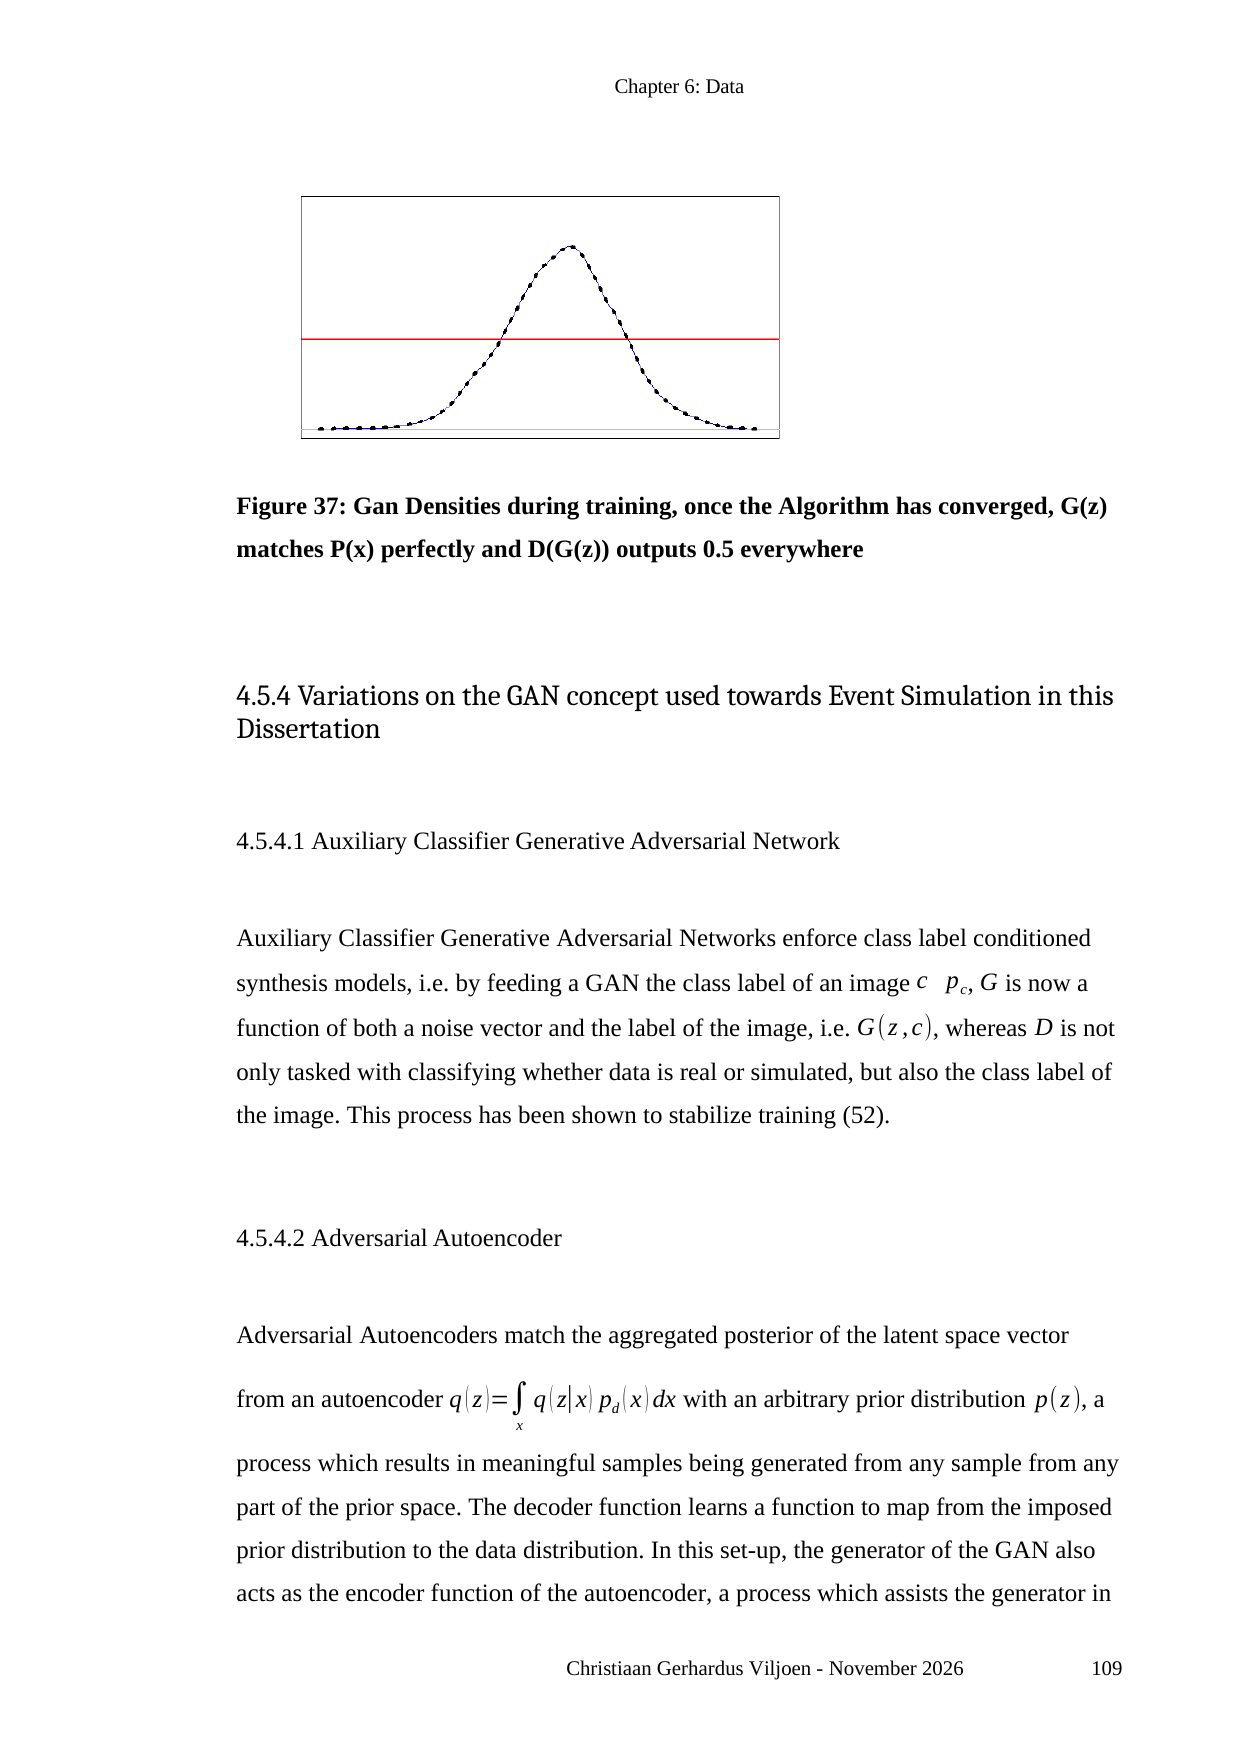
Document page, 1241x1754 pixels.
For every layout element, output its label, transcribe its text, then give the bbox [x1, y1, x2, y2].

subtitle Adversarial Autoencoder [236, 1223, 1122, 1252]
picture [236, 191, 812, 465]
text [236, 1320, 1122, 1607]
text Auxiliary Classifier Generative Adversarial Networks enforce class label conditioned synthesis models, i.e. by feeding a GAN the class label of an image , is now a function of both a noise vector and the label of the image, i.e. , whereas is not only tasked with classifying whether data is real or simulated, but also the class label of the image. This process has been shown to stabilize training . [236, 923, 1122, 1128]
text Figure 37: Gan Densities during training, once the Algorithm has converged, G(z) matches P(x) perfectly and D(G(z)) outputs 0.5 everywhere [236, 491, 1122, 563]
subtitle Auxiliary Classifier Generative Adversarial Network [236, 826, 1122, 855]
subtitle Variations on the GAN concept used towards Event Simulation in this Dissertation [236, 679, 1122, 746]
